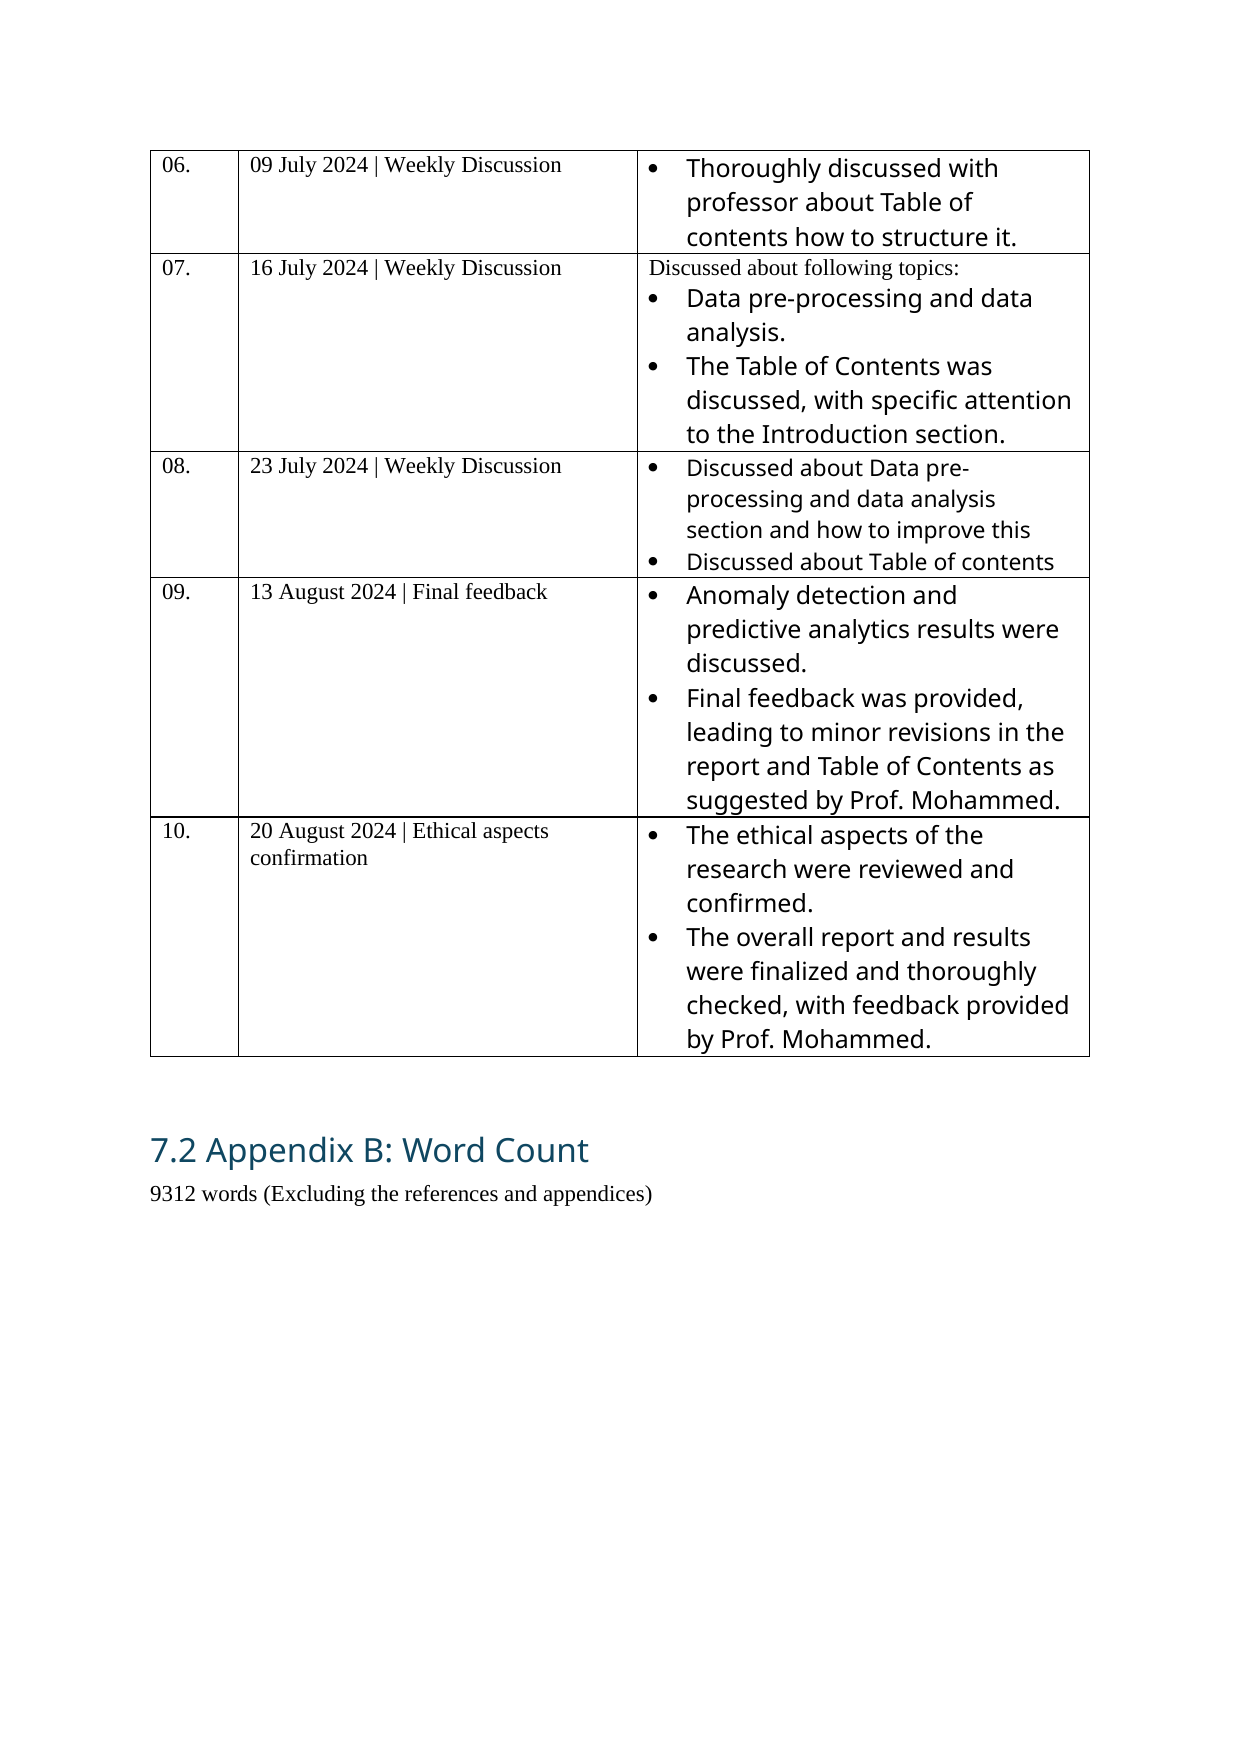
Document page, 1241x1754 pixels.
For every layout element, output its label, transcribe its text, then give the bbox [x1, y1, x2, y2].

table_cell Thoroughly discussed with professor about Table of contents how to structure it. [638, 151, 1089, 253]
table_cell 10. [151, 818, 238, 1056]
table_cell 06. [151, 151, 238, 253]
table_cell The ethical aspects of the research were reviewed and confirmed. The overall report and results were finalized and thoroughly checked, with feedback provided by Prof. Mohammed. [638, 818, 1089, 1056]
text 9312 words (Excluding the references and appendices) [150, 1180, 1090, 1206]
table_cell Anomaly detection and predictive analytics results were discussed. Final feedback was provided, leading to minor revisions in the report and Table of Contents as suggested by Prof. Mohammed. [638, 578, 1089, 816]
subtitle 7.2 Appendix B: Word Count [150, 1126, 1090, 1172]
table_cell 08. [151, 452, 238, 577]
table_cell Discussed about following topics: Data pre-processing and data analysis. The Table of Contents was discussed, with specific attention to the Introduction section. [638, 254, 1089, 451]
table_cell Discussed about Data pre-processing and data analysis section and how to improve this Discussed about Table of contents [638, 452, 1089, 577]
table_cell 16 July 2024 | Weekly Discussion [239, 254, 637, 451]
table_cell 07. [151, 254, 238, 451]
table_cell 09. [151, 578, 238, 816]
table_cell 13 August 2024 | Final feedback [239, 578, 637, 816]
table_cell 23 July 2024 | Weekly Discussion [239, 452, 637, 577]
table_cell 20 August 2024 | Ethical aspects confirmation [239, 818, 637, 1056]
table_cell 09 July 2024 | Weekly Discussion [239, 151, 637, 253]
